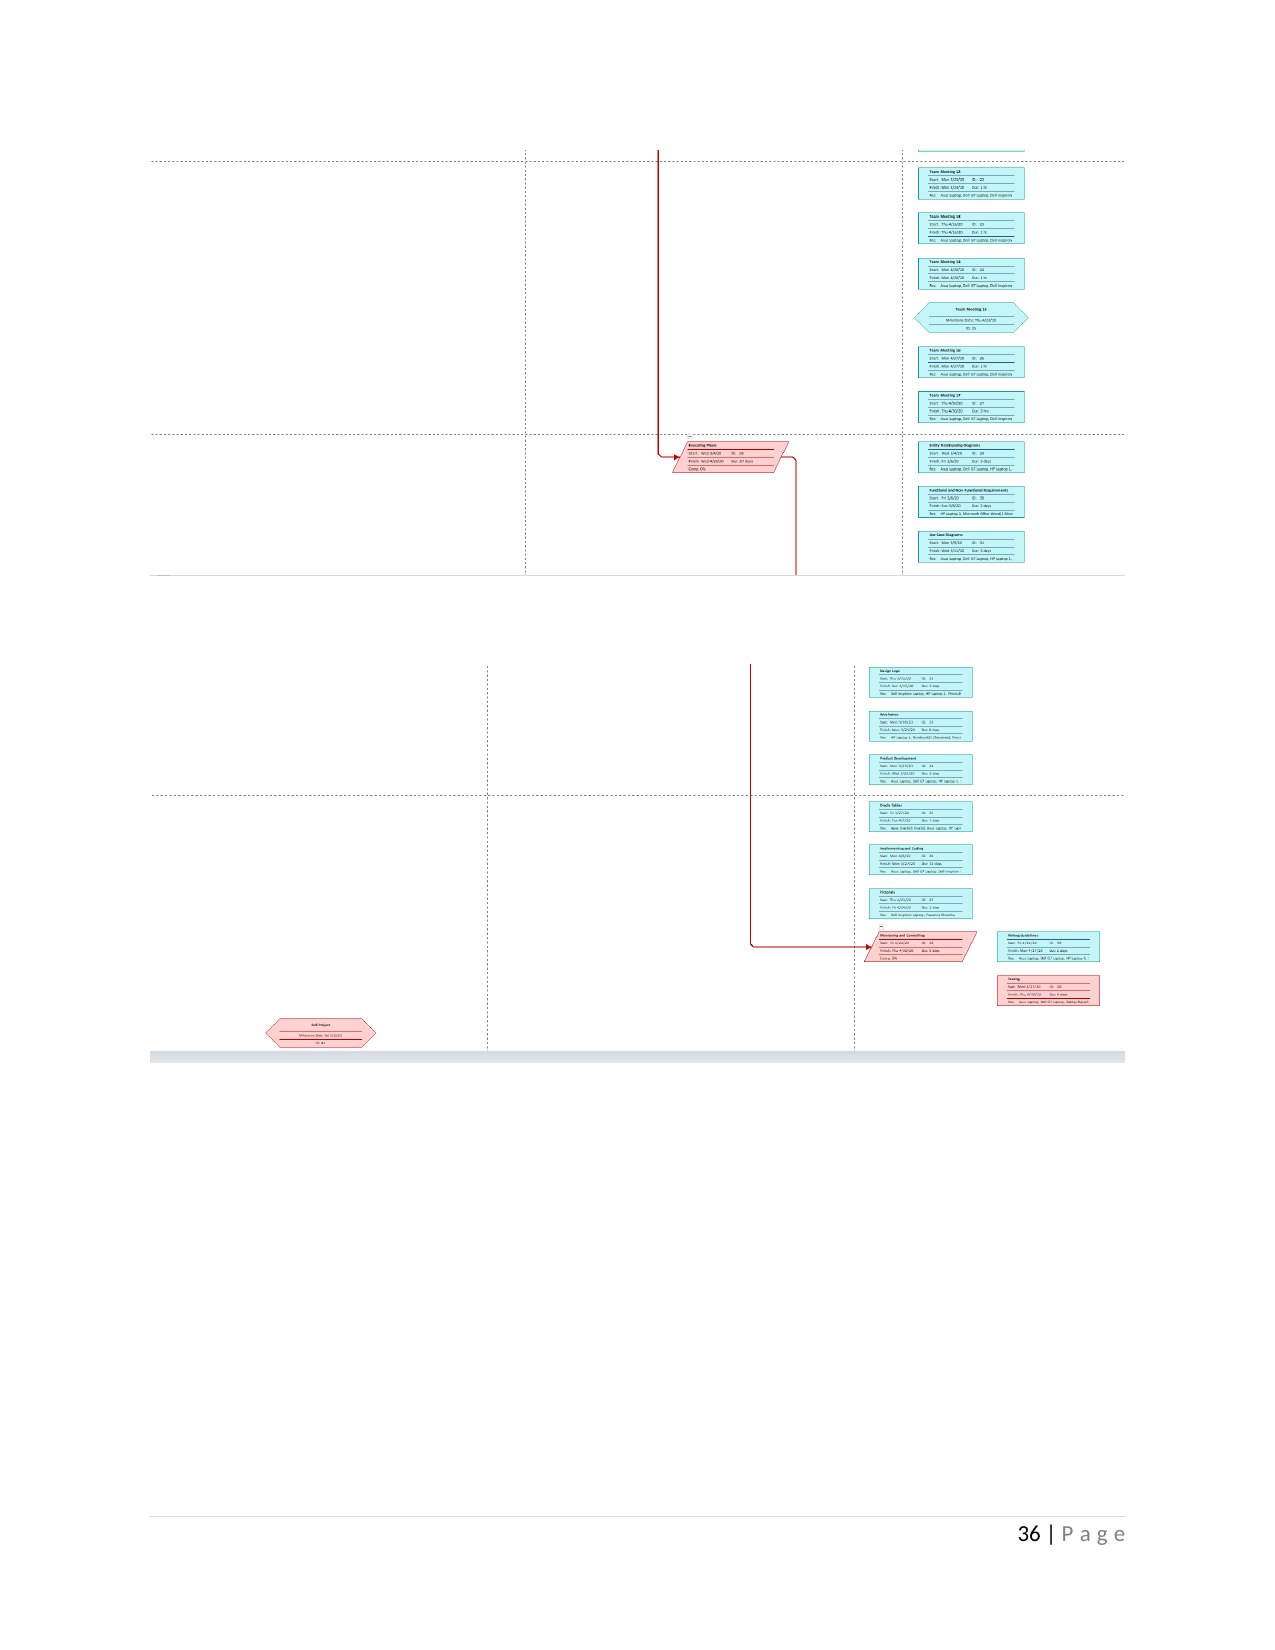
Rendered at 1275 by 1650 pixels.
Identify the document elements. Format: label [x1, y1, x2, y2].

picture [150, 150, 1125, 576]
picture [150, 664, 1125, 1063]
